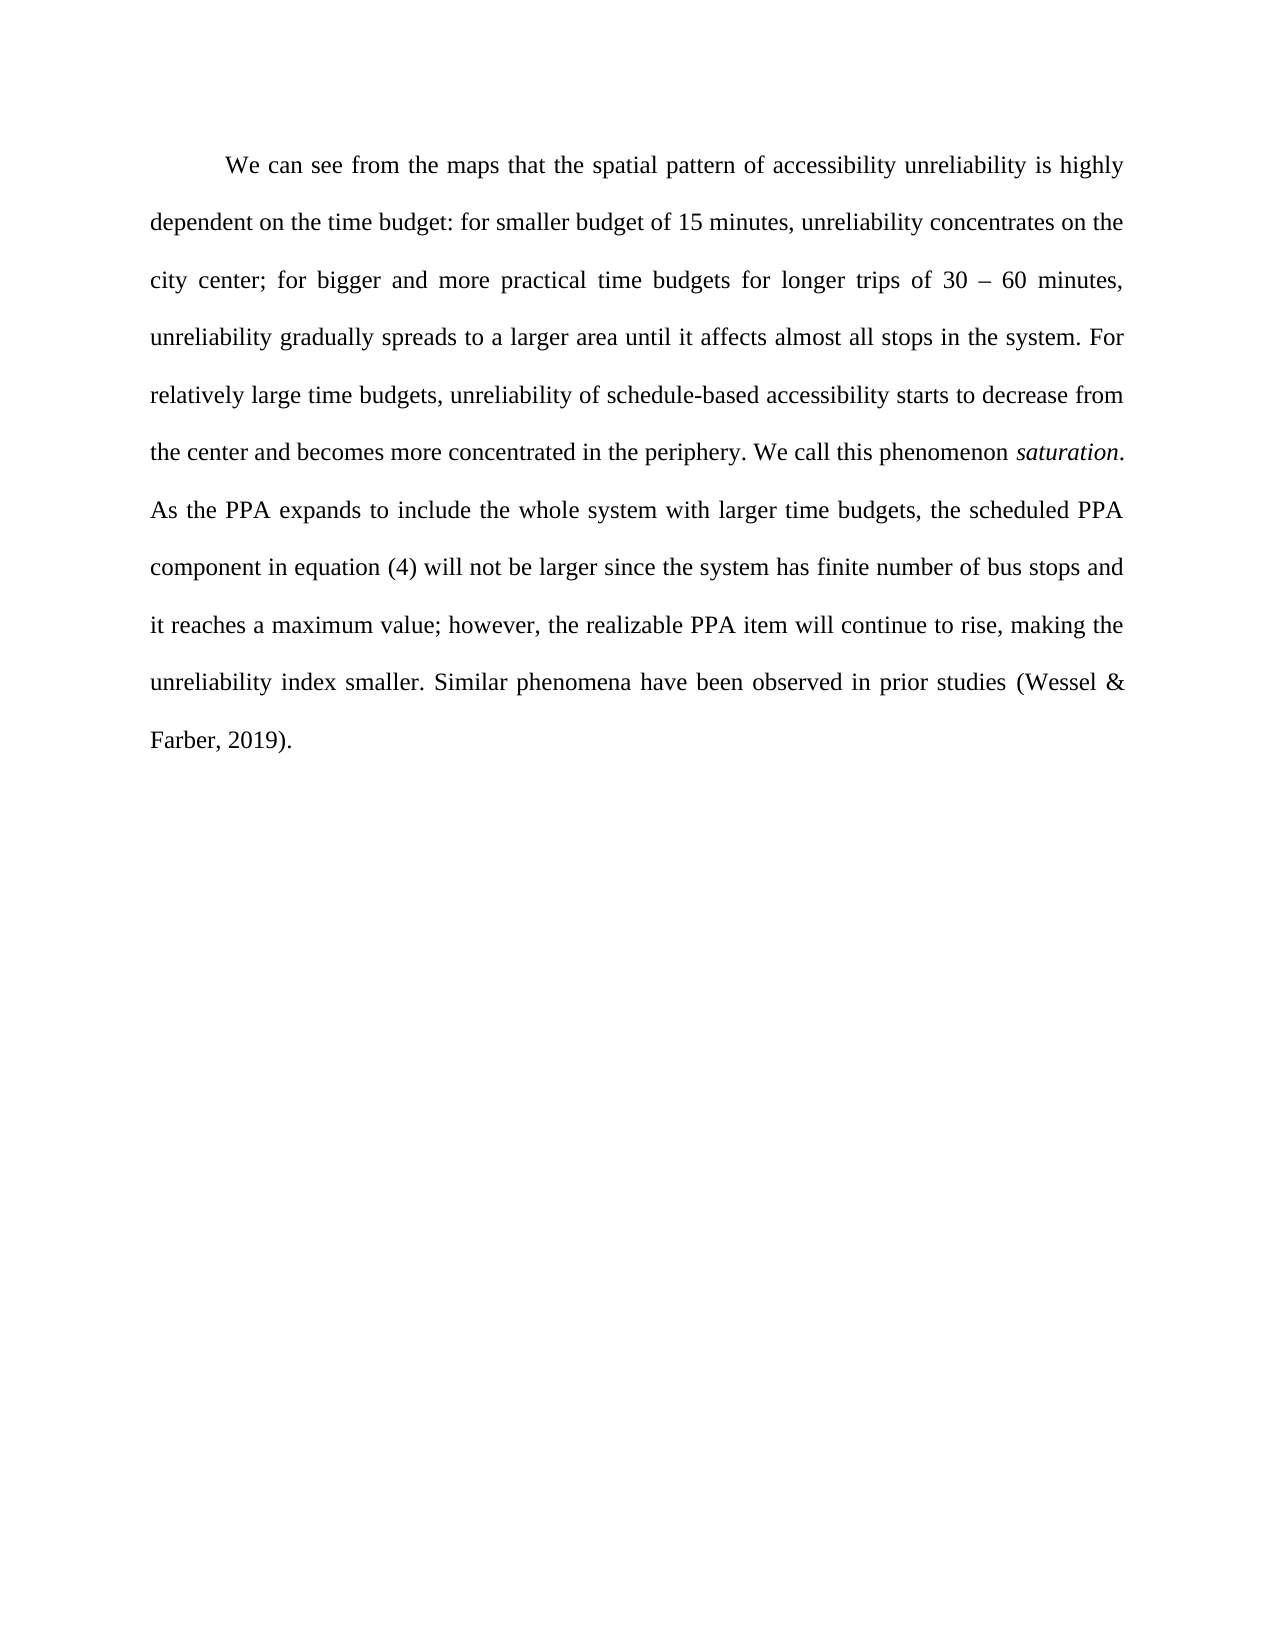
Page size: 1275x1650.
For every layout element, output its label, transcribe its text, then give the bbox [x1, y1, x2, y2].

text We can see from the maps that the spatial pattern of accessibility unreliability is highly dependent on the time budget: for smaller budget of 15 minutes, unreliability concentrates on the city center; for bigger and more practical time budgets for longer trips of 30 – 60 minutes, unreliability gradually spreads to a larger area until it affects almost all stops in the system. For relatively large time budgets, unreliability of schedule-based accessibility starts to decrease from the center and becomes more concentrated in the periphery. We call this phenomenon saturation. As the PPA expands to include the whole system with larger time budgets, the scheduled PPA component in equation (4) will not be larger since the system has finite number of bus stops and it reaches a maximum value; however, the realizable PPA item will continue to rise, making the unreliability index smaller. Similar phenomena have been observed in prior studies (Wessel & Farber, 2019). [150, 150, 1125, 754]
